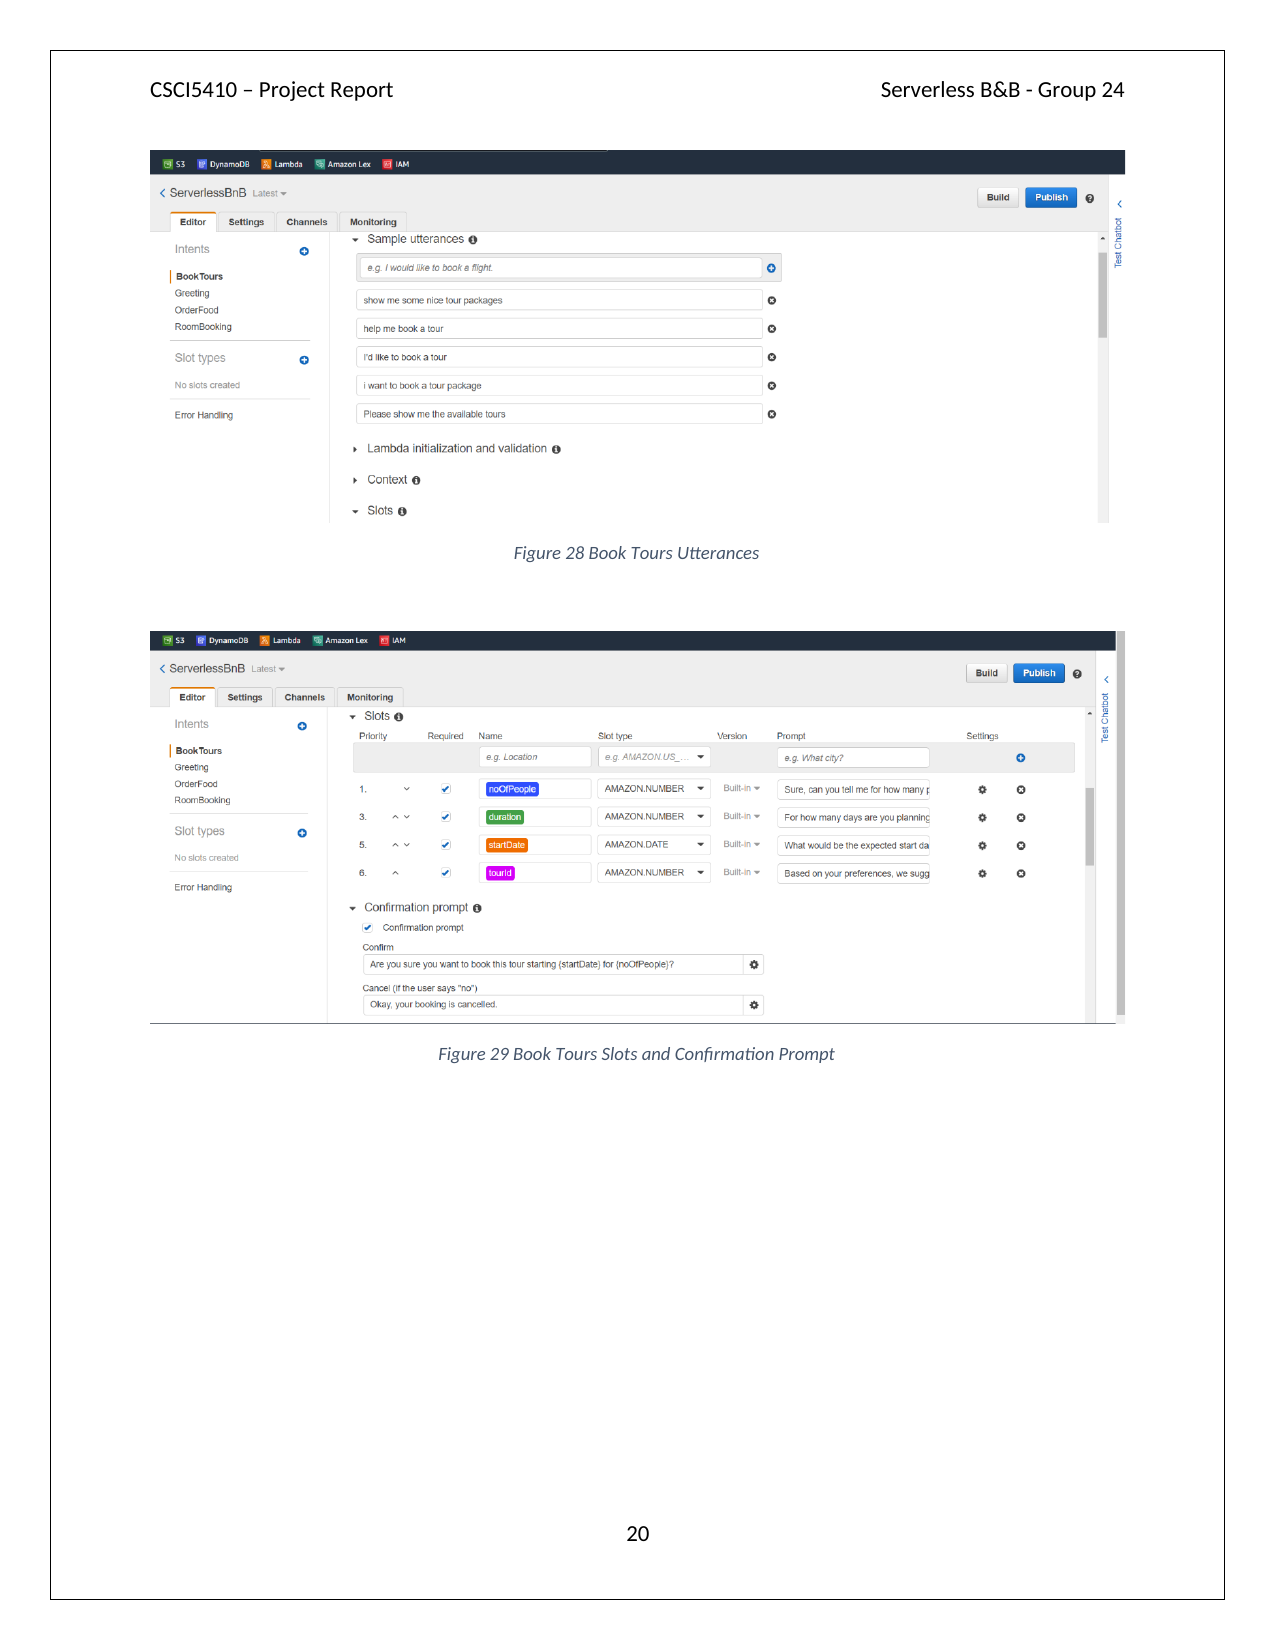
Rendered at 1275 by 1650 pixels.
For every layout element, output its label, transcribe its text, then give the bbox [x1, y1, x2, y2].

picture [150, 631, 1125, 1024]
text Figure 29 Book Tours Slots and Confirmation Prompt [150, 1042, 1125, 1065]
text Figure 28 Book Tours Utterances [150, 541, 1125, 564]
picture [150, 150, 1125, 523]
